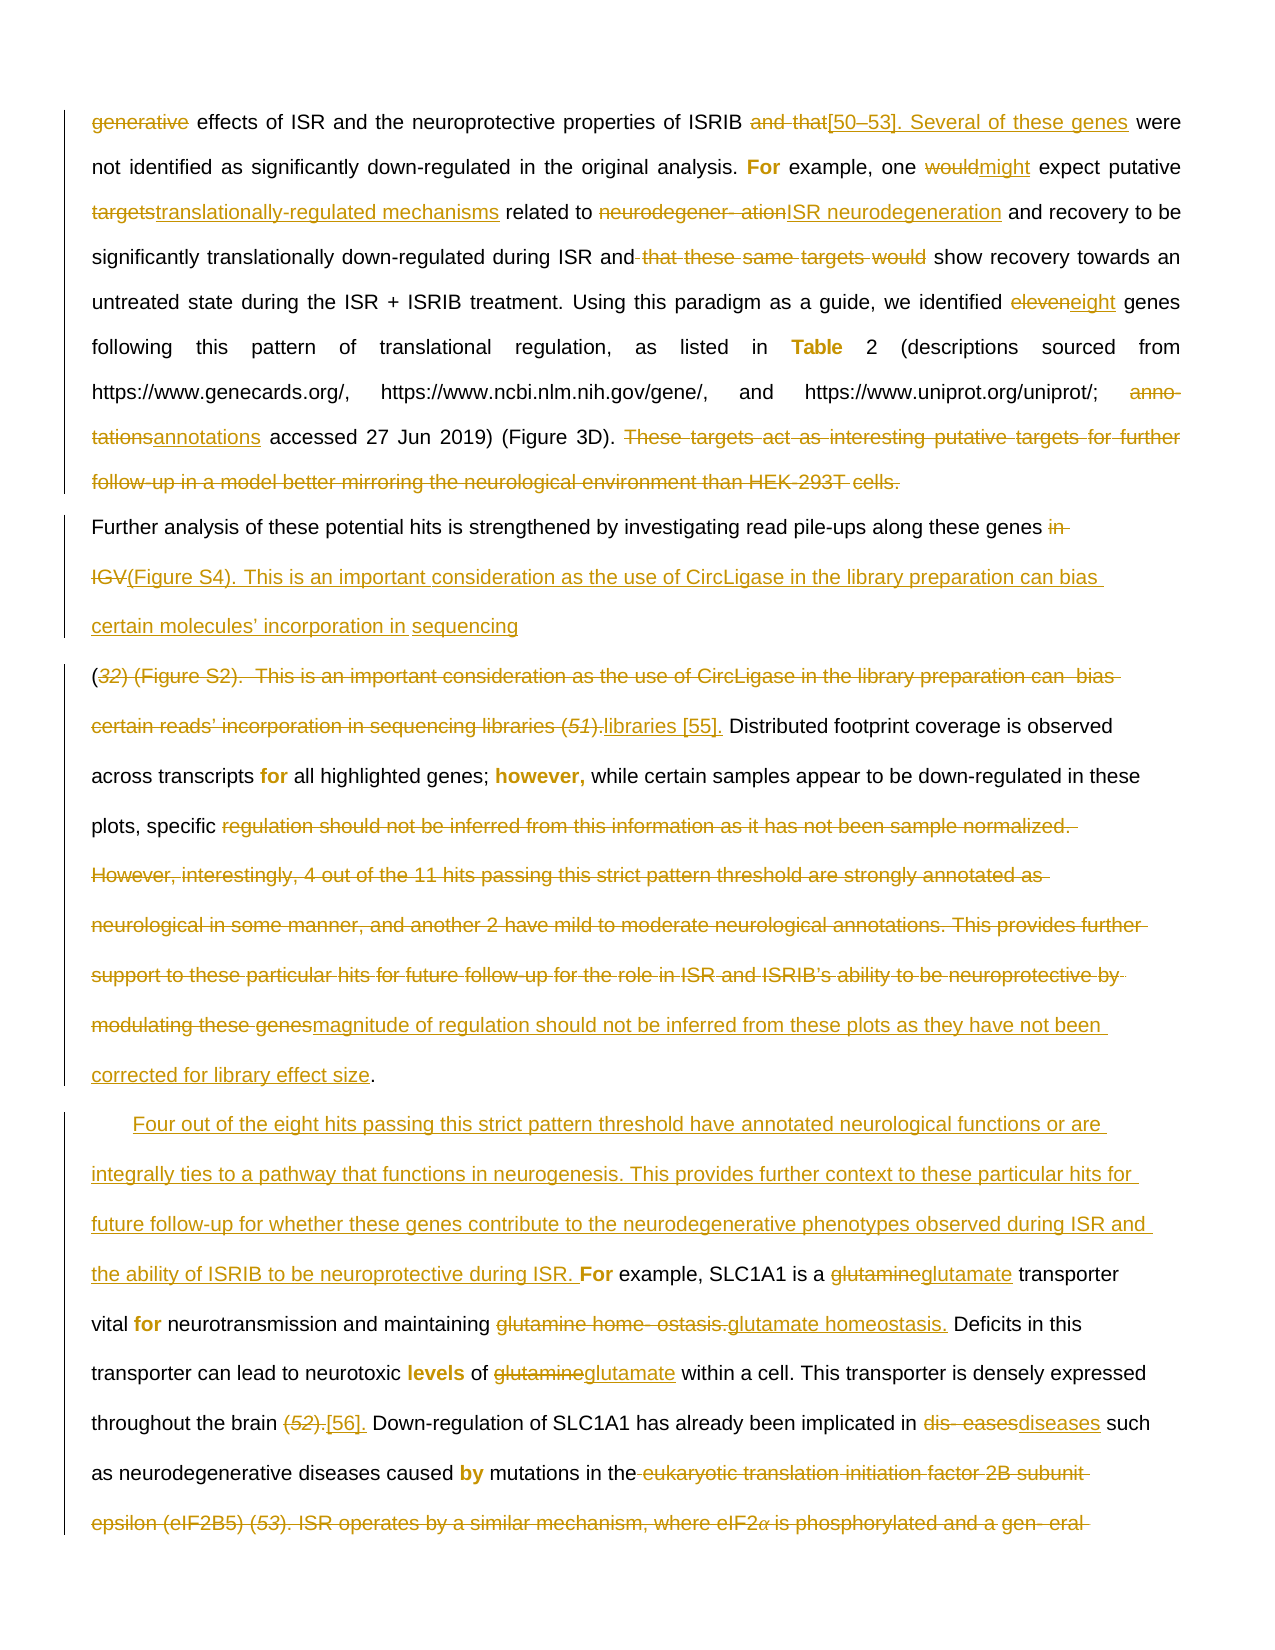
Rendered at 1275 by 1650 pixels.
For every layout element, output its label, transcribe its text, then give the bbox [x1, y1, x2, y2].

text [91, 1112, 1155, 1535]
text effects of ISR and the neuroprotective properties of ISRIB were not identified as significantly down-regulated in the original analysis. For example, one expect putative related to and recovery to be significantly translationally down-regulated during ISR and show recovery towards an untreated state during the ISR + ISRIB treatment. Using this paradigm as a guide, we identified genes following this pattern of translational regulation, as listed in Table 2 (descriptions sourced from https://www.genecards.org/, https://www.ncbi.nlm.nih.gov/gene/, and https://www.uniprot.org/uniprot/; accessed 27 Jun 2019) (Figure 3D). [92, 110, 1181, 494]
text Further analysis of these potential hits is strengthened by investigating read pile-ups along these genes [91, 515, 1154, 638]
text Distributed footprint coverage is observed across transcripts for all highlighted genes; however, while certain samples appear to be down-regulated in these plots, specific . [91, 664, 1155, 1086]
